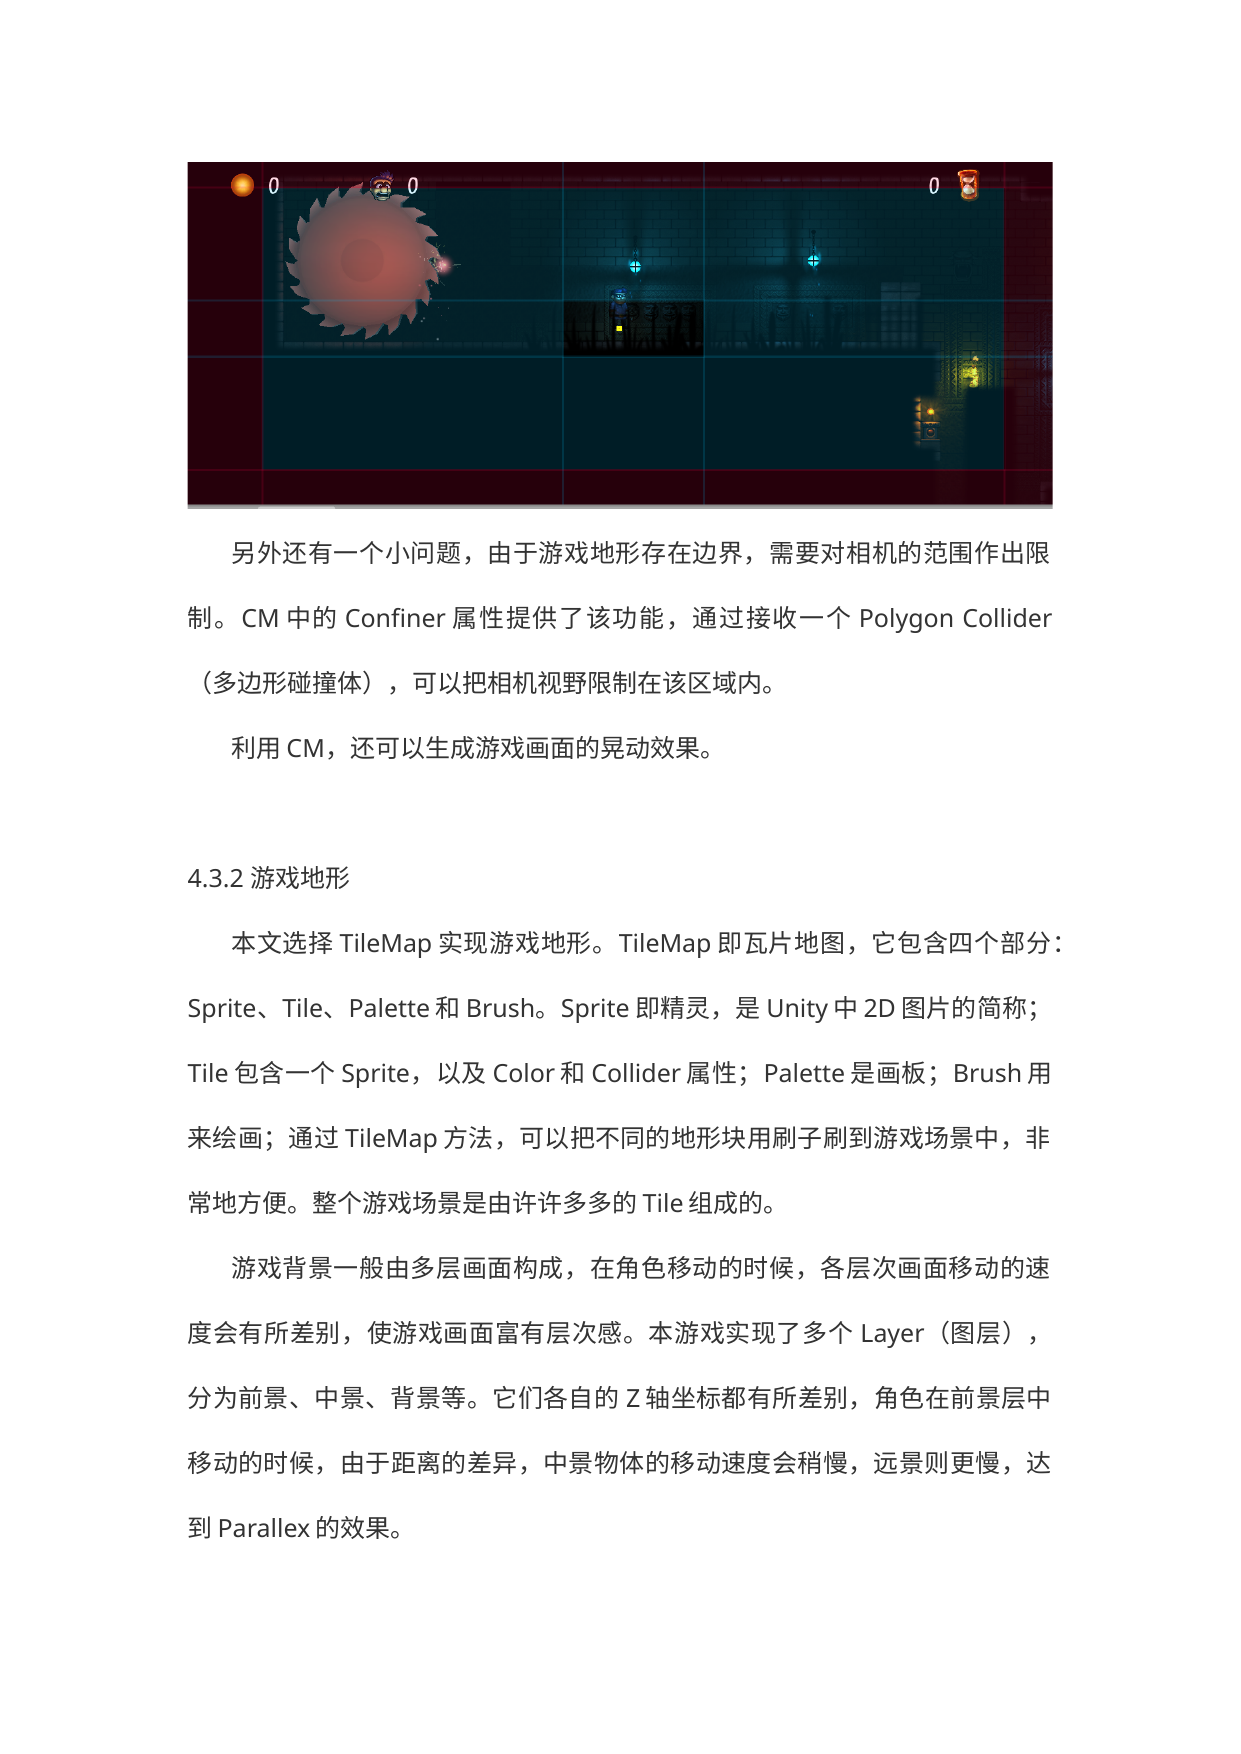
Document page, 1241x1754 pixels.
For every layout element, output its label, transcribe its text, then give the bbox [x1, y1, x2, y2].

text 游戏背景一般由多层画面构成，在角色移动的时候，各层次画面移动的速度会有所差别，使游戏画面富有层次感。本游戏实现了多个Layer（图层），分为前景、中景、背景等。它们各自的Z轴坐标都有所差别，角色在前景层中移动的时候，由于距离的差异，中景物体的移动速度会稍慢，远景则更慢，达到Parallex的效果。 [187, 1234, 1053, 1559]
picture [187, 162, 1053, 509]
text 本文选择TileMap实现游戏地形。TileMap即瓦片地图，它包含四个部分：Sprite、Tile、Palette和Brush。Sprite即精灵，是Unity中2D图片的简称；Tile包含一个Sprite，以及Color和Collider属性；Palette是画板；Brush用来绘画；通过TileMap方法，可以把不同的地形块用刷子刷到游戏场景中，非常地方便。整个游戏场景是由许许多多的Tile组成的。 [187, 909, 1053, 1064]
text 另外还有一个小问题，由于游戏地形存在边界，需要对相机的范围作出限制。CM中的Confiner属性提供了该功能，通过接收一个Polygon Collider（多边形碰撞体），可以把相机视野限制在该区域内。 [187, 519, 1053, 714]
text 本文选择TileMap实现游戏地形。TileMap即瓦片地图，它包含四个部分：Sprite、Tile、Palette和Brush。Sprite即精灵，是Unity中2D图片的简称；Tile包含一个Sprite，以及Color和Collider属性；Palette是画板；Brush用来绘画；通过TileMap方法，可以把不同的地形块用刷子刷到游戏场景中，非常地方便。整个游戏场景是由许许多多的Tile组成的。 [187, 1066, 1053, 1234]
text 4.3.2 游戏地形 [187, 844, 1053, 909]
text 利用CM，还可以生成游戏画面的晃动效果。 [187, 714, 1053, 779]
